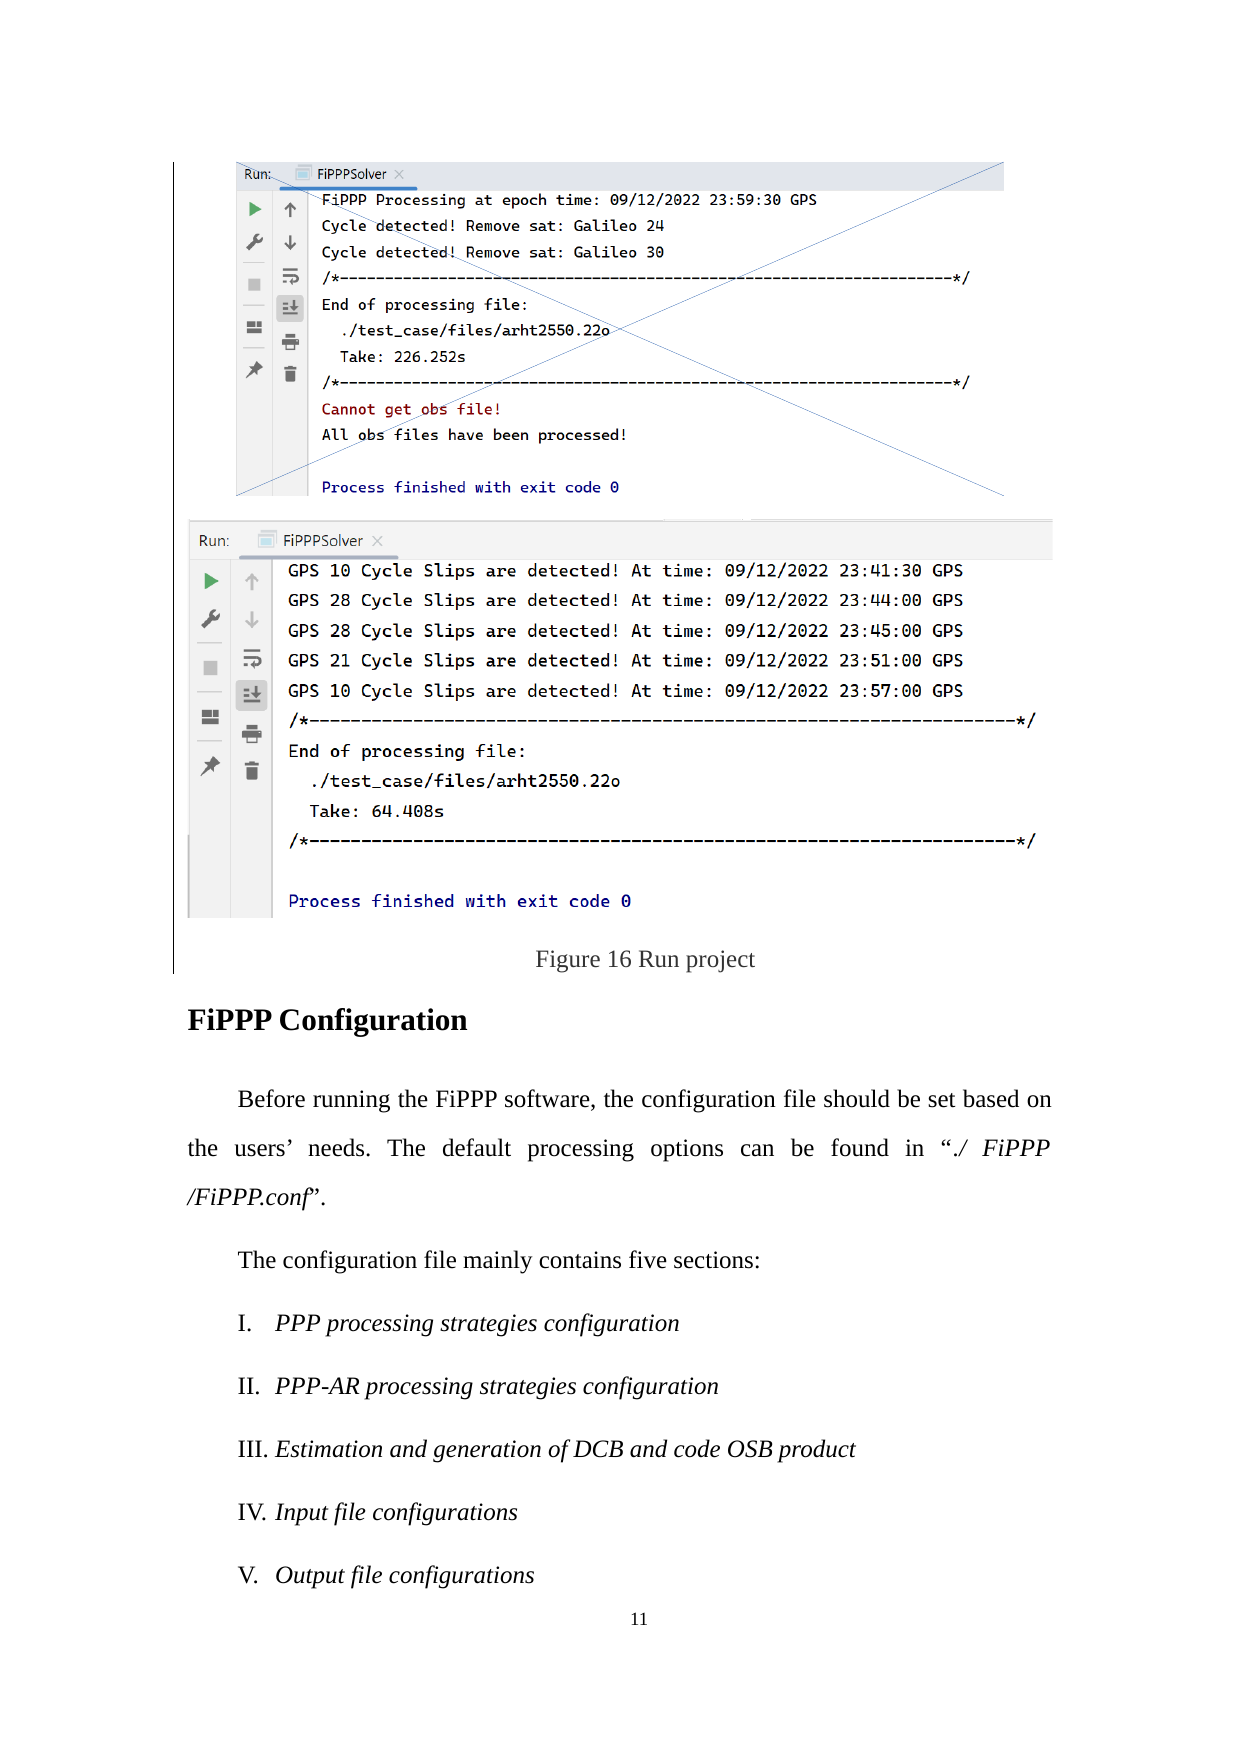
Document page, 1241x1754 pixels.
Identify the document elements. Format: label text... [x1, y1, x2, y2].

picture [239, 330, 1001, 496]
text Before running the FiPPP software, the configuration file should be set based on the users’ needs. The default processing options can be found in “./ FiPPP /FiPPP.conf”. [187, 1082, 1053, 1212]
picture [187, 519, 1053, 918]
text III. Estimation and generation of DCB and code OSB product [187, 1432, 1053, 1465]
picture [239, 162, 1001, 328]
picture [236, 163, 617, 495]
text Figure 16 Run project [187, 942, 1053, 974]
text The configuration file mainly contains five sections: [187, 1243, 1053, 1276]
text I. PPP processing strategies configuration [187, 1306, 1053, 1339]
text II. PPP-AR processing strategies configuration [187, 1369, 1053, 1402]
picture [623, 163, 1004, 495]
text FiPPP Configuration [187, 987, 1053, 1052]
text IV. Input file configurations [187, 1496, 1053, 1528]
text V. Output file configurations [187, 1559, 1053, 1591]
